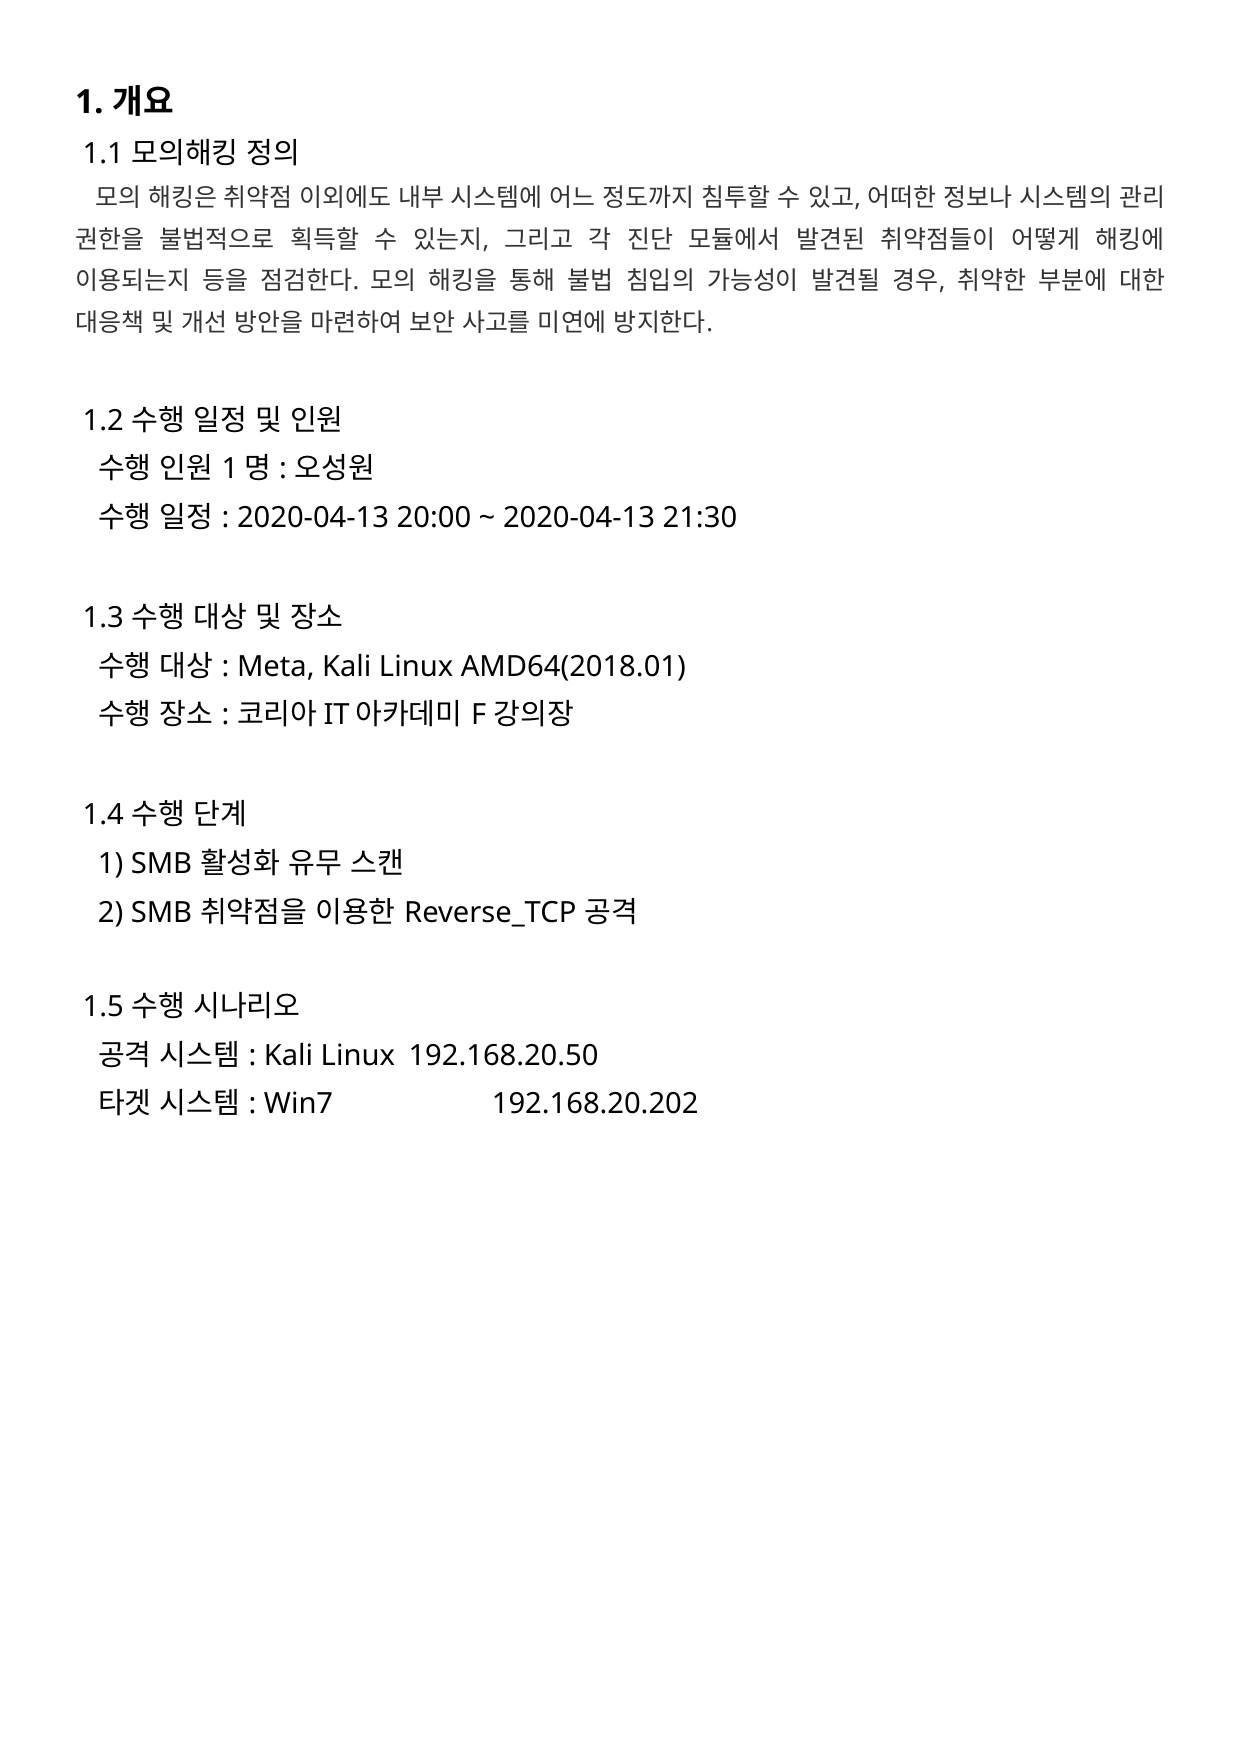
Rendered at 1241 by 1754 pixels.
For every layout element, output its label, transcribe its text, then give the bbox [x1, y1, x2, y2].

text 1.5 수행 시나리오 공격 시스템 : Kali Linux 192.168.20.50 타겟 시스템 : Win7 192.168.20.202 [75, 983, 1165, 1122]
text 1.2 수행 일정 및 인원 수행 인원 1명 : 오성원 수행 일정 : 2020-04-13 20:00 ~ 2020-04-13 21:30 [75, 396, 1165, 569]
text 1.4 수행 단계 1) SMB 활성화 유무 스캔 2) SMB 취약점을 이용한 Reverse_TCP 공격 [75, 791, 1165, 931]
text 1. 개요 1.1 모의해킹 정의 모의 해킹은 취약점 이외에도 내부 시스템에 어느 정도까지 침투할 수 있고, 어떠한 정보나 시스템의 관리 권한을 불법적으로 획득할 수 있는지, 그리고 각 진단 모듈에서 발견된 취약점들이 어떻게 해킹에 이용되는지 등을 점검한다. 모의 해킹을 통해 불법 침입의 가능성이 발견될 경우, 취약한 부분에 대한 대응책 및 개선 방안을 마련하여 보안 사고를 미연에 방지한다. [75, 75, 1165, 371]
text 1.3 수행 대상 및 장소 수행 대상 : Meta, Kali Linux AMD64(2018.01) 수행 장소 : 코리아IT아카데미 F 강의장 [75, 594, 1165, 766]
